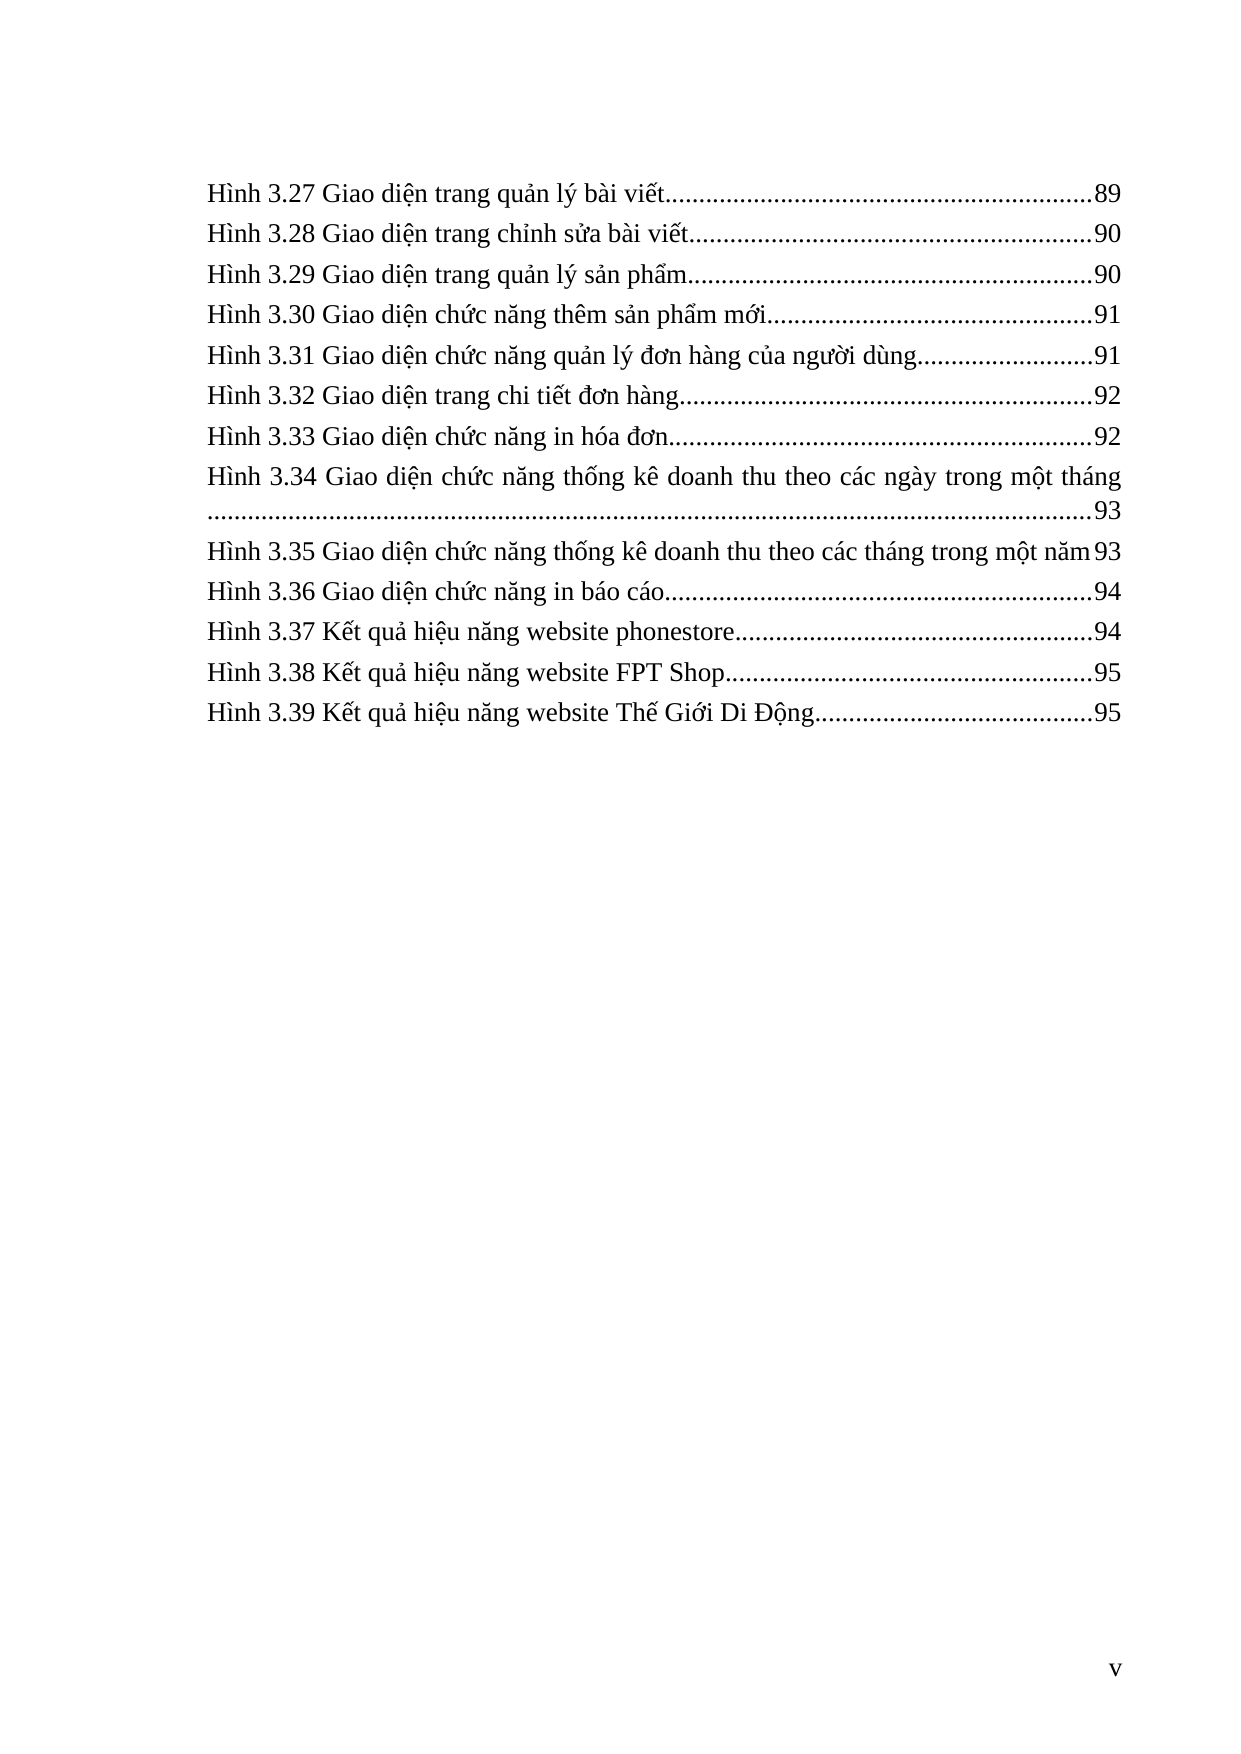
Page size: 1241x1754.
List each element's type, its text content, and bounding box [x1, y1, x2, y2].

text Hình 3.29 Giao diện trang quản lý sản phẩm 90 [207, 258, 1122, 289]
text Hình 3.34 Giao diện chức năng thống kê doanh thu theo các ngày trong một tháng 93 [207, 460, 1122, 525]
text Hình 3.33 Giao diện chức năng in hóa đơn 92 [207, 420, 1122, 451]
text Hình 3.39 Kết quả hiệu năng website Thế Giới Di Động 95 [207, 696, 1122, 727]
text Hình 3.36 Giao diện chức năng in báo cáo 94 [207, 575, 1122, 606]
text Hình 3.28 Giao diện trang chỉnh sửa bài viết 90 [207, 218, 1122, 249]
text Hình 3.27 Giao diện trang quản lý bài viết 89 [207, 177, 1122, 208]
text Hình 3.38 Kết quả hiệu năng website FPT Shop 95 [207, 656, 1122, 687]
text Hình 3.32 Giao diện trang chi tiết đơn hàng 92 [207, 379, 1122, 410]
text Hình 3.31 Giao diện chức năng quản lý đơn hàng của người dùng 91 [207, 339, 1122, 370]
text Hình 3.37 Kết quả hiệu năng website phonestore 94 [207, 616, 1122, 647]
text Hình 3.30 Giao diện chức năng thêm sản phẩm mới 91 [207, 298, 1122, 329]
text Hình 3.35 Giao diện chức năng thống kê doanh thu theo các tháng trong một năm 93 [207, 535, 1122, 566]
